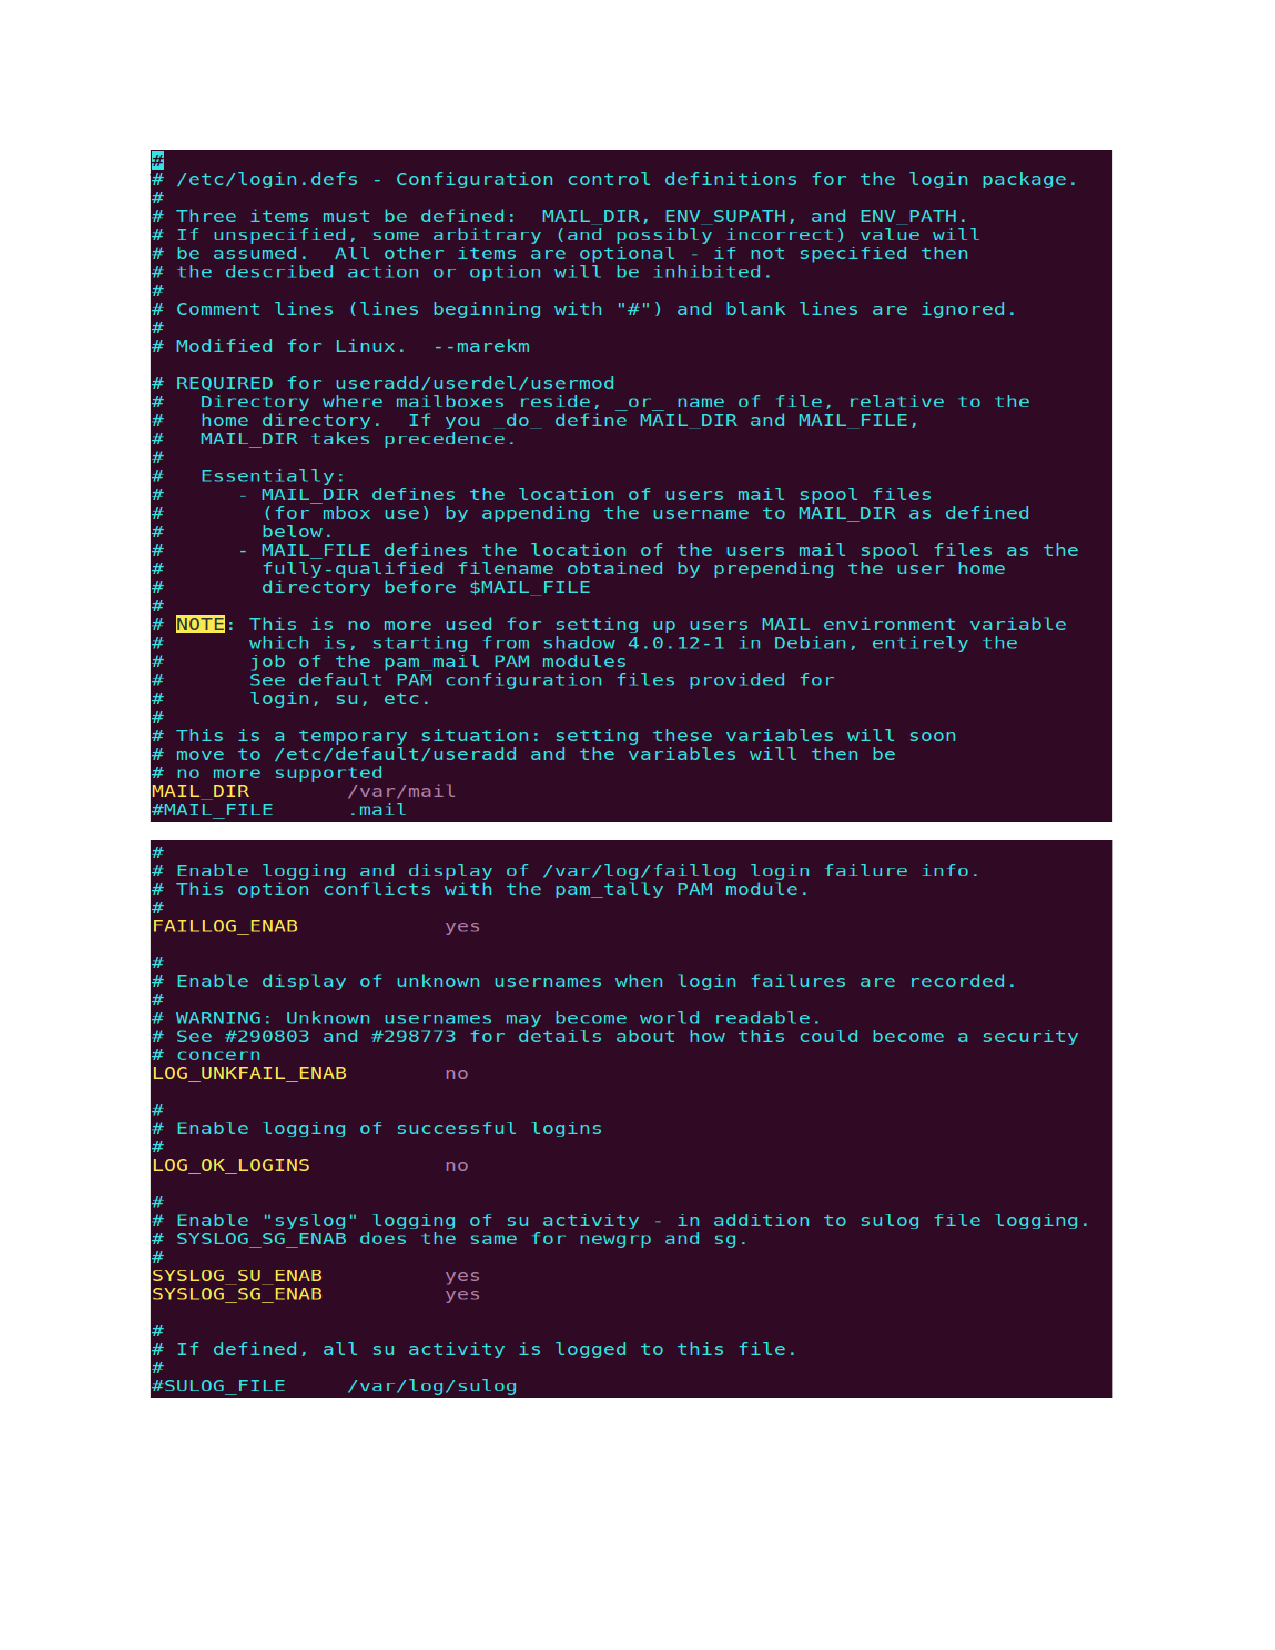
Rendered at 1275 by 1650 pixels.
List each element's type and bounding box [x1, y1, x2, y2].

picture [150, 840, 1113, 1398]
picture [150, 150, 1113, 822]
